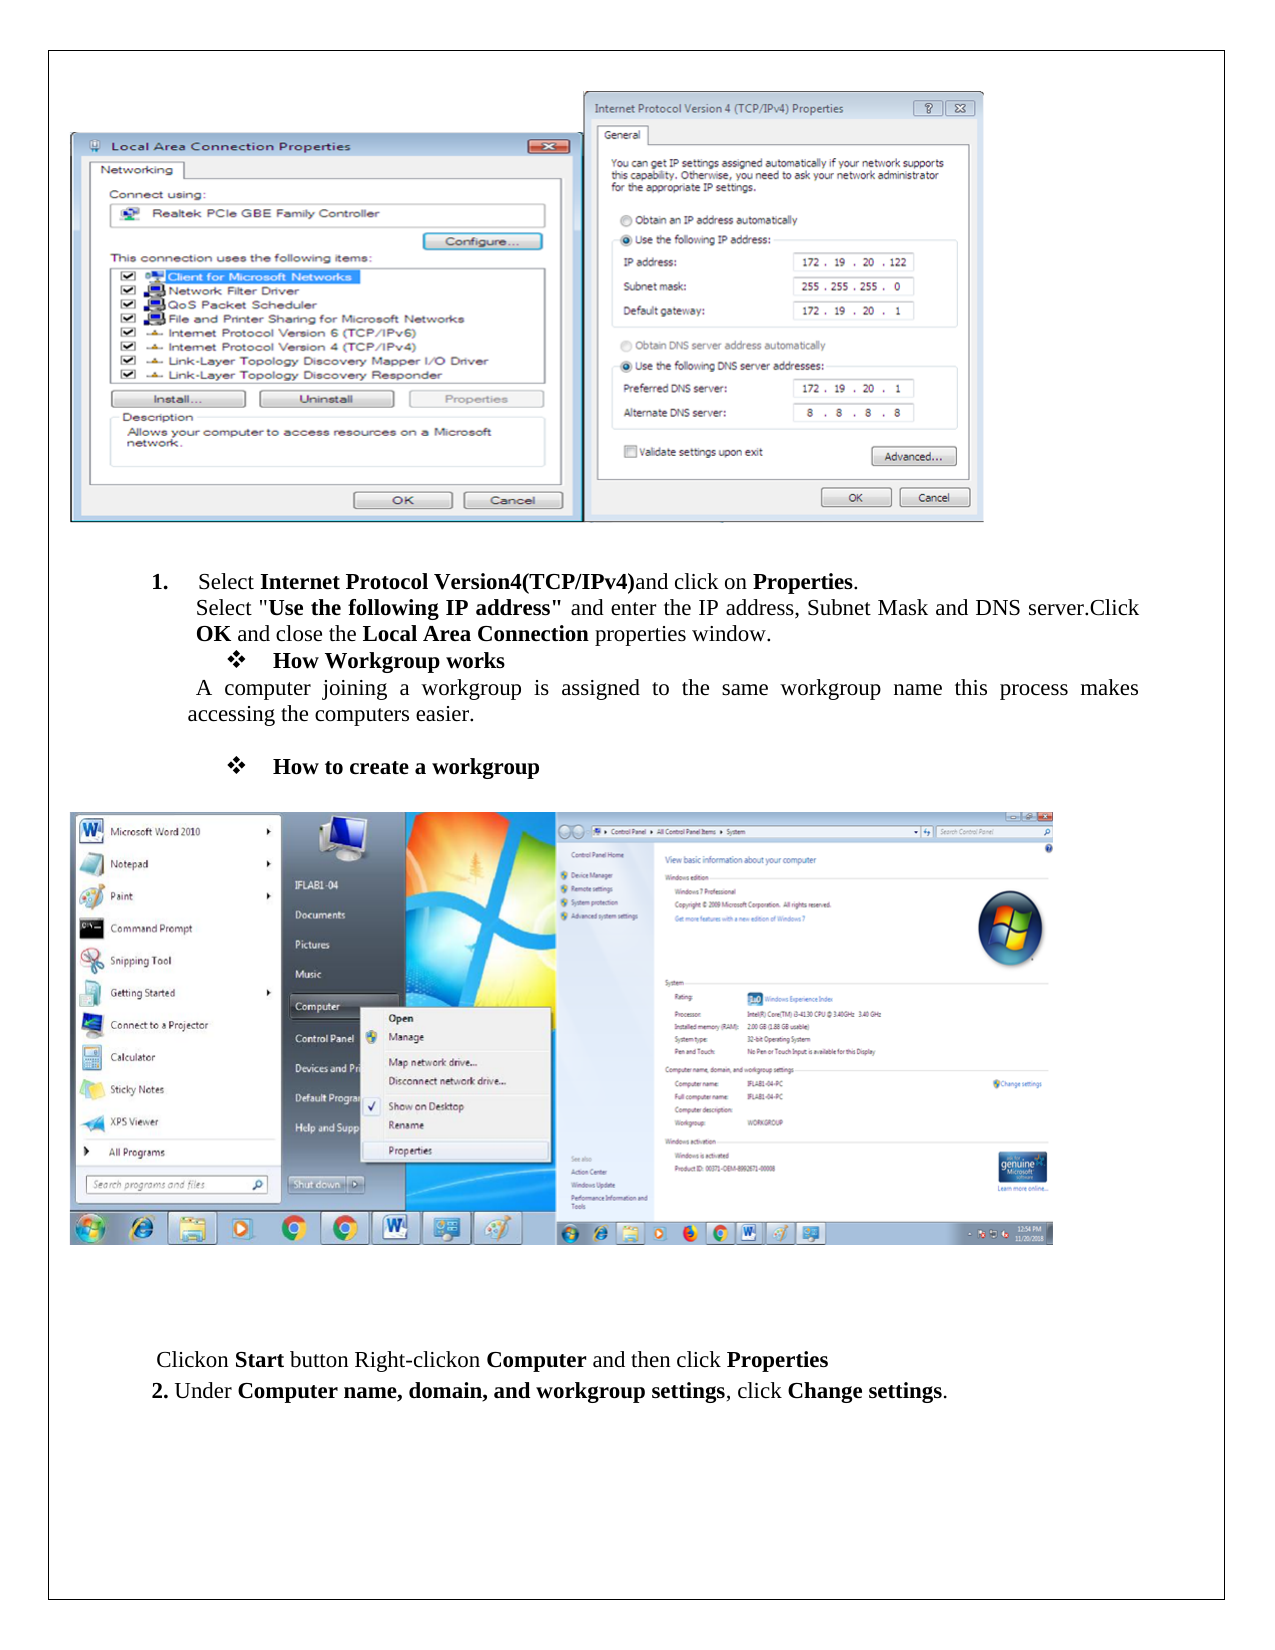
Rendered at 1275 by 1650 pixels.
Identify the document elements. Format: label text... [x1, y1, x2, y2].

text Clickon Start button Right-clickon Computer and then click Properties [49, 1346, 1213, 1372]
text 2. Under Computer name, domain, and workgroup settings, click Change settings. [151, 1377, 1213, 1404]
text Select "Use the following IP address" and enter the IP address, Subnet Mask and DNS server.Click OK and close the Local Area Connection properties window. [196, 594, 1141, 647]
list How to create a workgroup [187, 753, 1213, 779]
picture [69, 812, 1053, 1245]
list Select Internet Protocol Version4(TCP/IPv4)and click on Properties. [137, 568, 1213, 594]
text A computer joining a workgroup is assigned to the same workgroup name this process makes accessing the computers easier. [187, 674, 1141, 726]
picture [69, 91, 984, 523]
list How Workgroup works [225, 647, 1213, 674]
